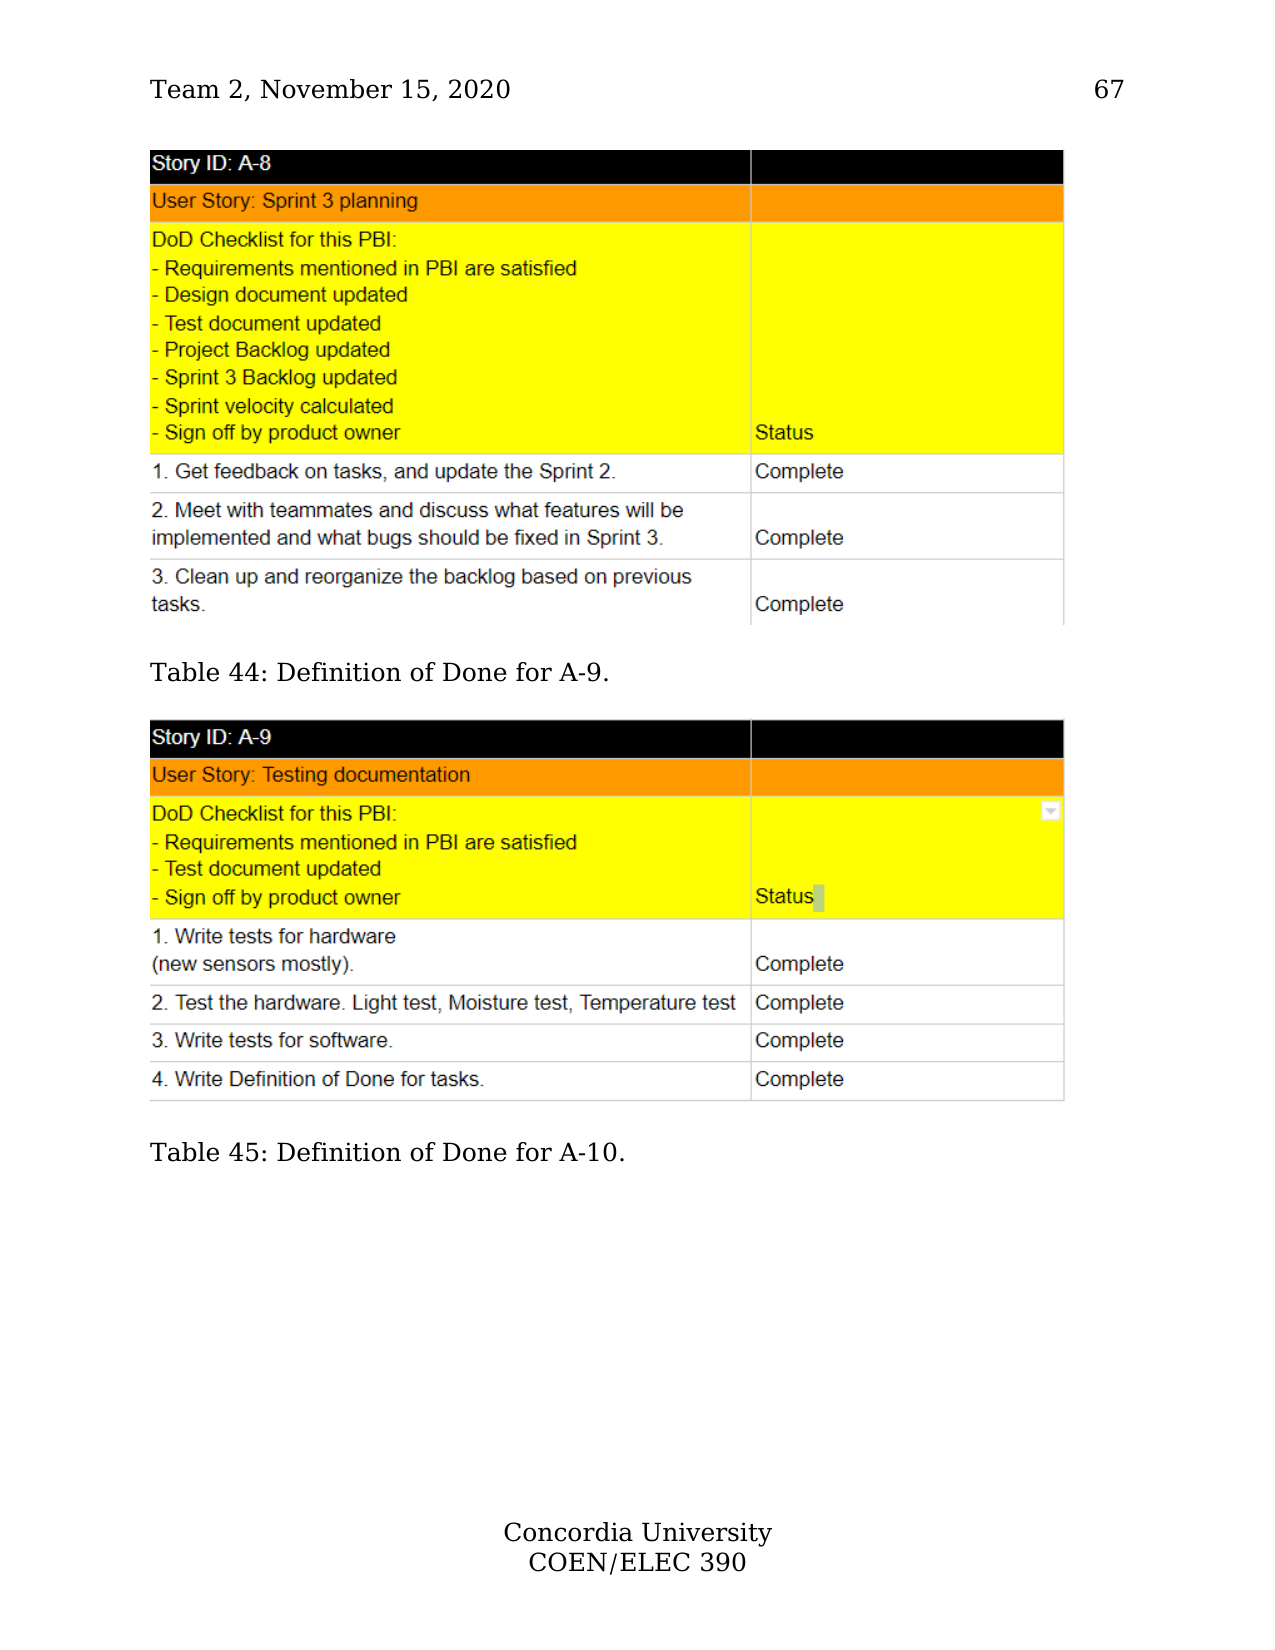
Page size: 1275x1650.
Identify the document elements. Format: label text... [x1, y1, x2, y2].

text Table 45: Definition of Done for A-10. [150, 1136, 1125, 1166]
text Table 44: Definition of Done for A-9. [150, 657, 1125, 687]
picture [150, 150, 1072, 625]
picture [150, 718, 1065, 1105]
